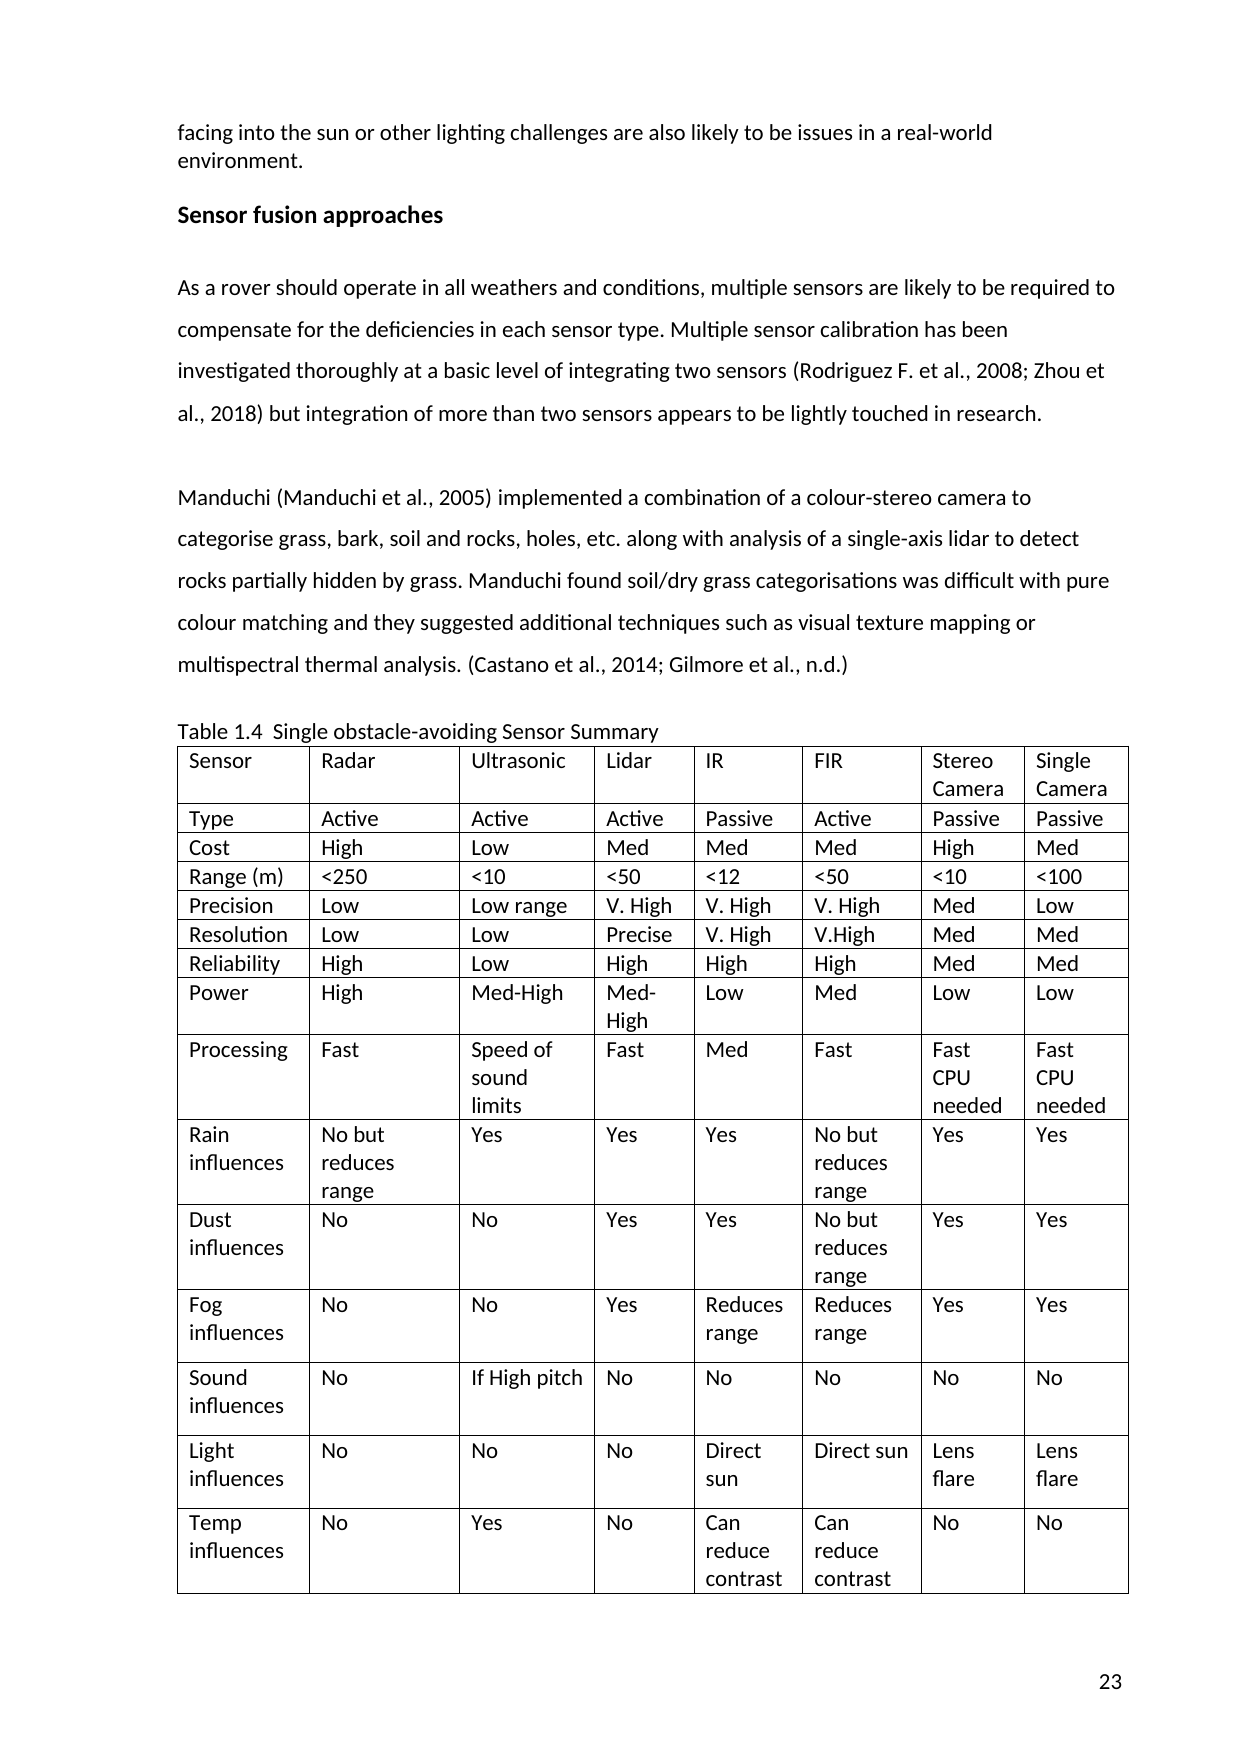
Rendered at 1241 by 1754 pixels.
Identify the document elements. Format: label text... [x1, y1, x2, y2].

table_cell Med [1025, 833, 1128, 861]
table_cell High [310, 978, 459, 1034]
table_cell No but reduces range [310, 1120, 459, 1204]
table_cell High [922, 833, 1024, 861]
table_cell Direct sun [695, 1436, 802, 1507]
table_cell Med [1025, 920, 1128, 948]
table_cell Low [922, 978, 1024, 1034]
table_header IR [695, 747, 802, 803]
table_cell Active [595, 804, 694, 832]
table_cell Yes [695, 1120, 802, 1204]
table_cell Light influences [178, 1436, 309, 1507]
table_header Ultrasonic [460, 747, 594, 803]
table_cell Speed of sound limits [460, 1035, 594, 1119]
table_cell Low [460, 920, 594, 948]
table_cell No [1025, 1363, 1128, 1435]
table_cell Resolution [178, 920, 309, 948]
table_header Sensor [178, 747, 309, 803]
table_cell Reduces range [803, 1290, 921, 1362]
table_cell Temp influences [178, 1509, 309, 1593]
subtitle Sensor fusion approaches [177, 199, 1122, 260]
table_cell Fog influences [178, 1290, 309, 1362]
table_cell Precision [178, 891, 309, 919]
table_cell Range (m) [178, 862, 309, 890]
table_cell No [310, 1436, 459, 1507]
table_cell Yes [1025, 1120, 1128, 1204]
table_cell V. High [695, 891, 802, 919]
table_cell No [310, 1290, 459, 1362]
table_cell <50 [803, 862, 921, 890]
table_cell V. High [803, 891, 921, 919]
table_cell No [922, 1363, 1024, 1435]
table_cell Fast [595, 1035, 694, 1119]
table_cell High [310, 833, 459, 861]
table_cell Low [310, 891, 459, 919]
table_cell Reduces range [695, 1290, 802, 1362]
table_cell Passive [695, 804, 802, 832]
table_cell Power [178, 978, 309, 1034]
table_cell No [595, 1436, 694, 1507]
table_cell No [595, 1363, 694, 1435]
table_cell Can reduce contrast [695, 1509, 802, 1593]
table_cell Sound influences [178, 1363, 309, 1435]
table_cell Active [803, 804, 921, 832]
table_header Stereo Camera [922, 747, 1024, 803]
table_cell Passive [922, 804, 1024, 832]
table_header FIR [803, 747, 921, 803]
table_cell High [695, 949, 802, 977]
table_cell Low [460, 833, 594, 861]
table_cell Processing [178, 1035, 309, 1119]
table_cell <100 [1025, 862, 1128, 890]
table_header Radar [310, 747, 459, 803]
table_cell No [460, 1205, 594, 1289]
table_cell Low [695, 978, 802, 1034]
table_cell <250 [310, 862, 459, 890]
table_cell Med [695, 833, 802, 861]
table_cell Precise [595, 920, 694, 948]
table_cell V. High [595, 891, 694, 919]
table_cell Med [803, 978, 921, 1034]
table_cell Med [803, 833, 921, 861]
table_cell No [595, 1509, 694, 1593]
table_cell Dust influences [178, 1205, 309, 1289]
table_cell Cost [178, 833, 309, 861]
table_cell Yes [695, 1205, 802, 1289]
table_cell Yes [595, 1290, 694, 1362]
table_cell Yes [595, 1120, 694, 1204]
table_cell Low [1025, 978, 1128, 1034]
table_cell No [310, 1205, 459, 1289]
table_cell No [460, 1290, 594, 1362]
table_cell Yes [1025, 1205, 1128, 1289]
table_cell <12 [695, 862, 802, 890]
table_cell Med [922, 920, 1024, 948]
table_cell No [1025, 1509, 1128, 1593]
table_cell Reliability [178, 949, 309, 977]
table_cell V.High [803, 920, 921, 948]
table_cell No [310, 1363, 459, 1435]
table_cell Med-High [460, 978, 594, 1034]
table_cell <50 [595, 862, 694, 890]
table_cell No [922, 1509, 1024, 1593]
table_cell <10 [460, 862, 594, 890]
table_cell Med [695, 1035, 802, 1119]
table_cell Yes [460, 1509, 594, 1593]
table_cell Yes [922, 1290, 1024, 1362]
table_cell Low [1025, 891, 1128, 919]
table_cell Low [310, 920, 459, 948]
table_cell Fast CPU needed [922, 1035, 1024, 1119]
table_cell No [695, 1363, 802, 1435]
table_cell Fast [310, 1035, 459, 1119]
table_cell No [803, 1363, 921, 1435]
table_cell Yes [1025, 1290, 1128, 1362]
table_cell V. High [695, 920, 802, 948]
table_cell High [803, 949, 921, 977]
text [177, 118, 1122, 174]
table_cell Direct sun [803, 1436, 921, 1507]
text As a rover should operate in all weathers and conditions, multiple sensors are likely to be required to compensate for the deficiencies in each sensor type. Multiple sensor calibration has been investigated thoroughly at a basic level of integrating two sensors (Rodriguez F. et al., 2008; Zhou et al., 2018) but integration of more than two sensors appears to be lightly touched in research. Manduchi (Manduchi et al., 2005) implemented a combination of a colour-stereo camera to categorise grass, bark, soil and rocks, holes, etc. along with analysis of a single-axis lidar to detect rocks partially hidden by grass. Manduchi found soil/dry grass categorisations was difficult with pure colour matching and they suggested additional techniques such as visual texture mapping or multispectral thermal analysis. (Castano et al., 2014; Gilmore et al., n.d.) [177, 273, 1122, 678]
table_cell Active [310, 804, 459, 832]
table_header Lidar [595, 747, 694, 803]
table_cell Yes [595, 1205, 694, 1289]
table_cell Yes [460, 1120, 594, 1204]
table_cell High [595, 949, 694, 977]
table_cell Med-High [595, 978, 694, 1034]
table_cell Yes [922, 1205, 1024, 1289]
table_cell Active [460, 804, 594, 832]
table_cell Lens flare [1025, 1436, 1128, 1507]
table_cell High [310, 949, 459, 977]
table_header Single Camera [1025, 747, 1128, 803]
table_cell Fast [803, 1035, 921, 1119]
table_cell If High pitch [460, 1363, 594, 1435]
table_cell Lens flare [922, 1436, 1024, 1507]
table_cell Low range [460, 891, 594, 919]
table_cell Med [595, 833, 694, 861]
table_cell Low [460, 949, 594, 977]
table_cell Rain influences [178, 1120, 309, 1204]
table_cell No [310, 1509, 459, 1593]
table_cell No [460, 1436, 594, 1507]
table_cell <10 [922, 862, 1024, 890]
table_cell Med [922, 949, 1024, 977]
table_cell Med [922, 891, 1024, 919]
table_cell Fast CPU needed [1025, 1035, 1128, 1119]
table_cell Type [178, 804, 309, 832]
table_cell Med [1025, 949, 1128, 977]
table_cell Passive [1025, 804, 1128, 832]
table_cell No but reduces range [803, 1120, 921, 1204]
table_cell No but reduces range [803, 1205, 921, 1289]
table_cell Can reduce contrast [803, 1509, 921, 1593]
table_cell Yes [922, 1120, 1024, 1204]
